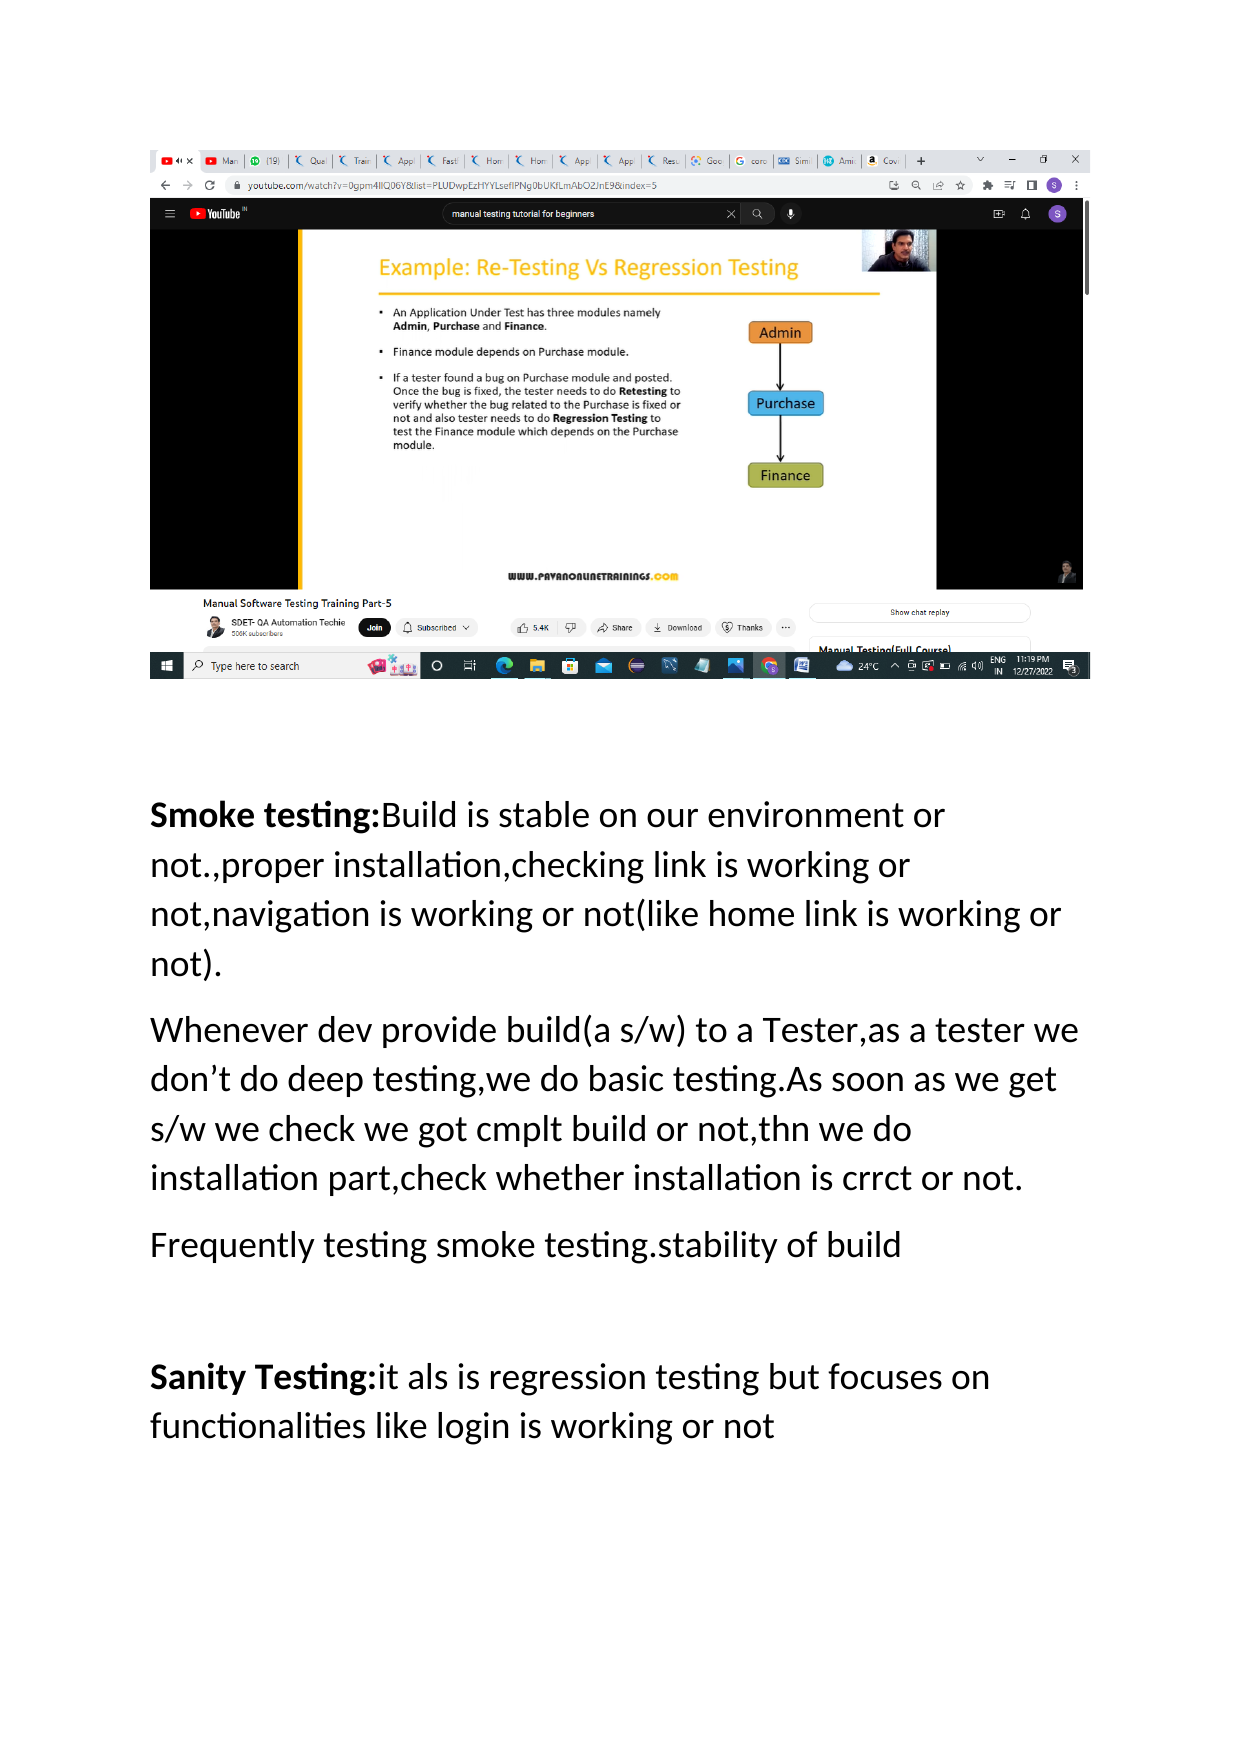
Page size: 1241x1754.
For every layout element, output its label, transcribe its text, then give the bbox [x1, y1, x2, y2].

picture [150, 150, 1091, 679]
text Frequently testing smoke testing.stability of build [150, 1221, 1090, 1266]
text Whenever dev provide build(a s/w) to a Tester,as a tester we don’t do deep testing,we do basic testing.As soon as we get s/w we check we got cmplt build or not,thn we do installation part,check whether installation is crrct or not. [150, 1006, 1090, 1200]
text Smoke testing:Build is stable on our environment or not.,proper installation,checking link is working or not,navigation is working or not(like home link is working or not). [150, 791, 1090, 986]
text Sanity Testing:it als is regression testing but focuses on functionalities like login is working or not [150, 1353, 1090, 1448]
